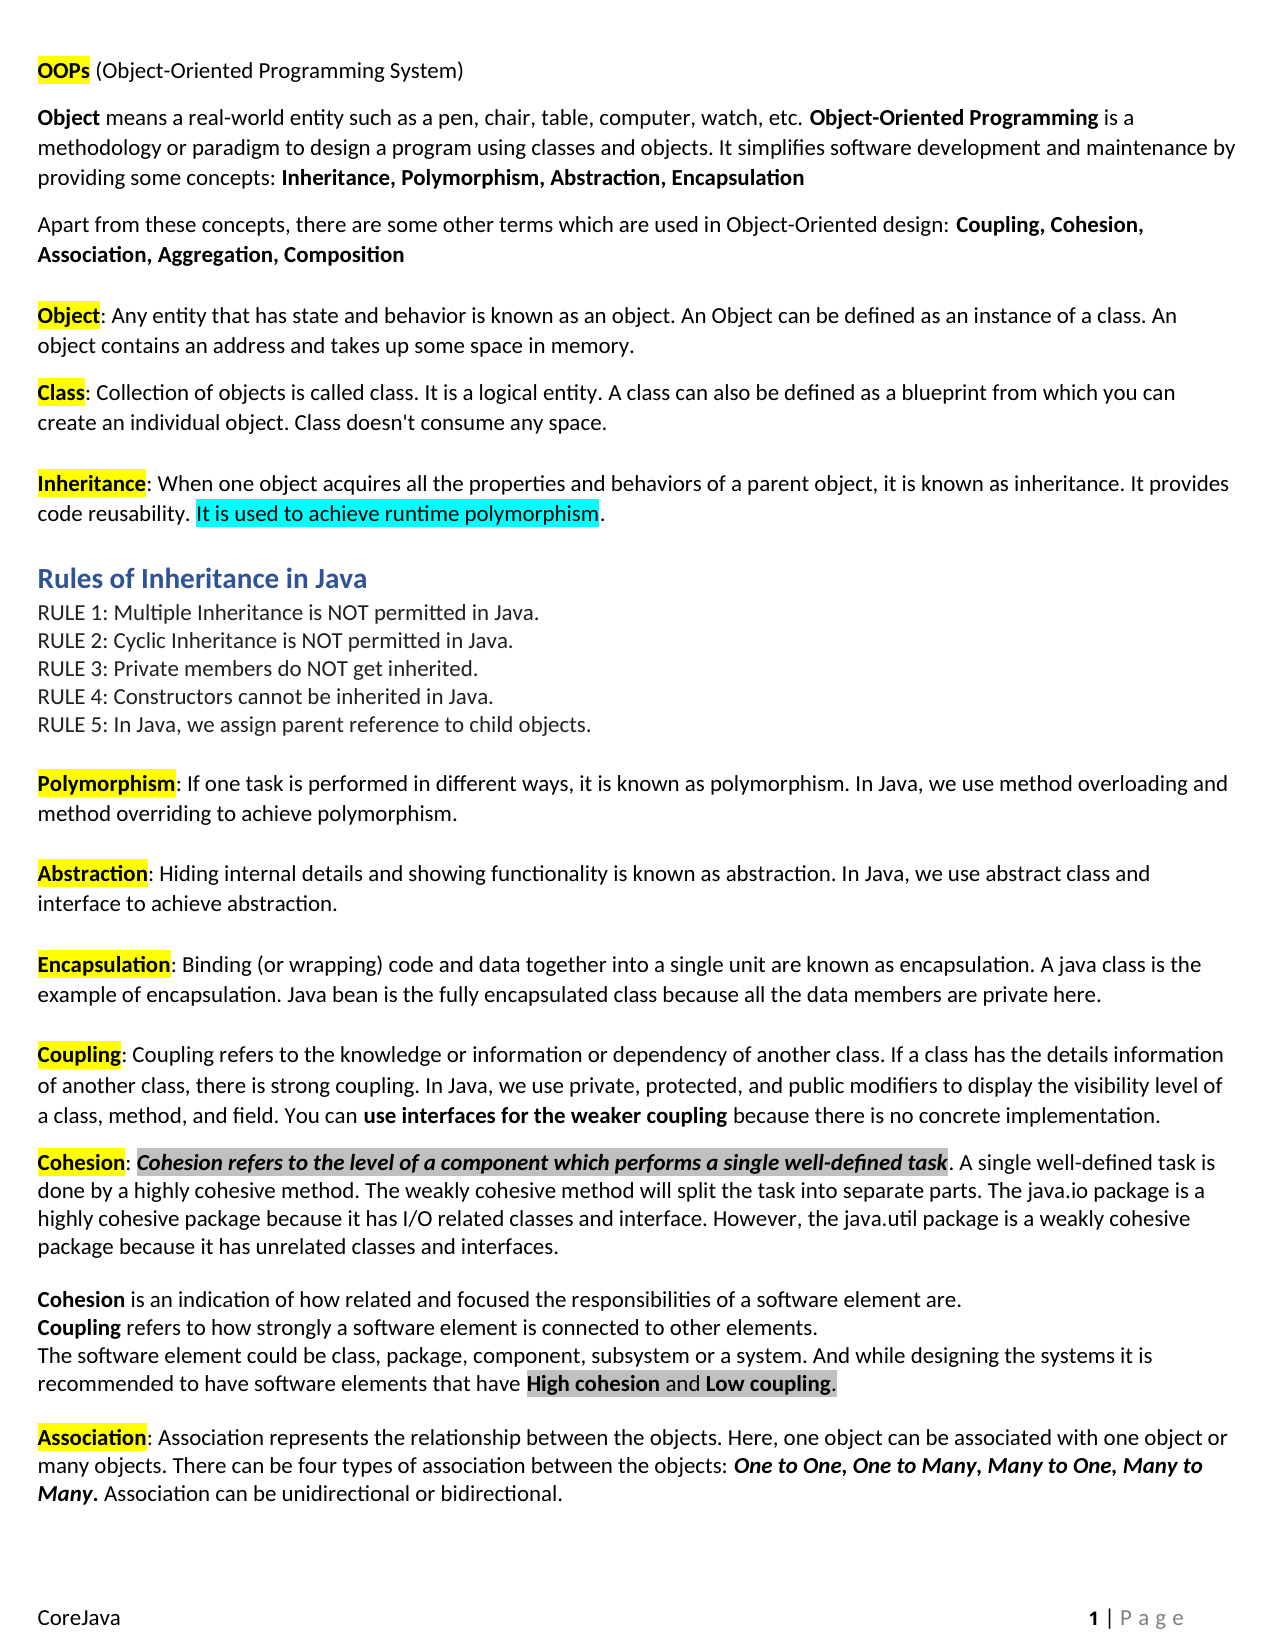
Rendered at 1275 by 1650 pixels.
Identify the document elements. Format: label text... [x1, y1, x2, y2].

text Apart from these concepts, there are some other terms which are used in Object-Oriented design: Coupling, Cohesion, Association, Aggregation, Composition Object: Any entity that has state and behavior is known as an object. An Object can be defined as an instance of a class. An object contains an address and takes up some space in memory. [37, 210, 1237, 359]
text Object means a real-world entity such as a pen, chair, table, computer, watch, etc. Object-Oriented Programming is a methodology or paradigm to design a program using classes and objects. It simplifies software development and maintenance by providing some concepts: Inheritance, Polymorphism, Abstraction, Encapsulation [37, 103, 1237, 192]
text Class: Collection of objects is called class. It is a logical entity. A class can also be defined as a blueprint from which you can create an individual object. Class doesn't consume any space. Inheritance: When one object acquires all the properties and behaviors of a parent object, it is known as inheritance. It provides code reusability. It is used to achieve runtime polymorphism. Rules of Inheritance in Java [37, 378, 1237, 596]
text RULE 5: In Java, we assign parent reference to child objects. [37, 711, 1237, 738]
text OOPs (Object-Oriented Programming System) [90, 56, 1237, 84]
text RULE 1: Multiple Inheritance is NOT permitted in Java. [37, 598, 1237, 626]
text Cohesion: Cohesion refers to the level of a component which performs a single well-defined task. A single well-defined task is done by a highly cohesive method. The weakly cohesive method will split the task into separate parts. The java.io package is a highly cohesive package because it has I/O related classes and interface. However, the java.util package is a weakly cohesive package because it has unrelated classes and interfaces. Cohesion is an indication of how related and focused the responsibilities of a software element are. Coupling refers to how strongly a software element is connected to other elements. The software element could be class, package, component, subsystem or a system. And while designing the systems it is recommended to have software elements that have High cohesion and Low coupling. Association: Association represents the relationship between the objects. Here, one object can be associated with one object or many objects. There can be four types of association between the objects: One to One, One to Many, Many to One, Many to Many. Association can be unidirectional or bidirectional. [37, 1148, 1237, 1507]
text Polymorphism: If one task is performed in different ways, it is known as polymorphism. In Java, we use method overloading and method overriding to achieve polymorphism. Abstraction: Hiding internal details and showing functionality is known as abstraction. In Java, we use abstract class and interface to achieve abstraction. Encapsulation: Binding (or wrapping) code and data together into a single unit are known as encapsulation. A java class is the example of encapsulation. Java bean is the fully encapsulated class because all the data members are private here. Coupling: Coupling refers to the knowledge or information or dependency of another class. If a class has the details information of another class, there is strong coupling. In Java, we use private, protected, and public modifiers to display the visibility level of a class, method, and field. You can use interfaces for the weaker coupling because there is no concrete implementation. [37, 738, 1237, 1129]
text RULE 3: Private members do NOT get inherited. [37, 654, 1237, 682]
text RULE 2: Cyclic Inheritance is NOT permitted in Java. [37, 626, 1237, 654]
text RULE 4: Constructors cannot be inherited in Java. [37, 682, 1237, 711]
